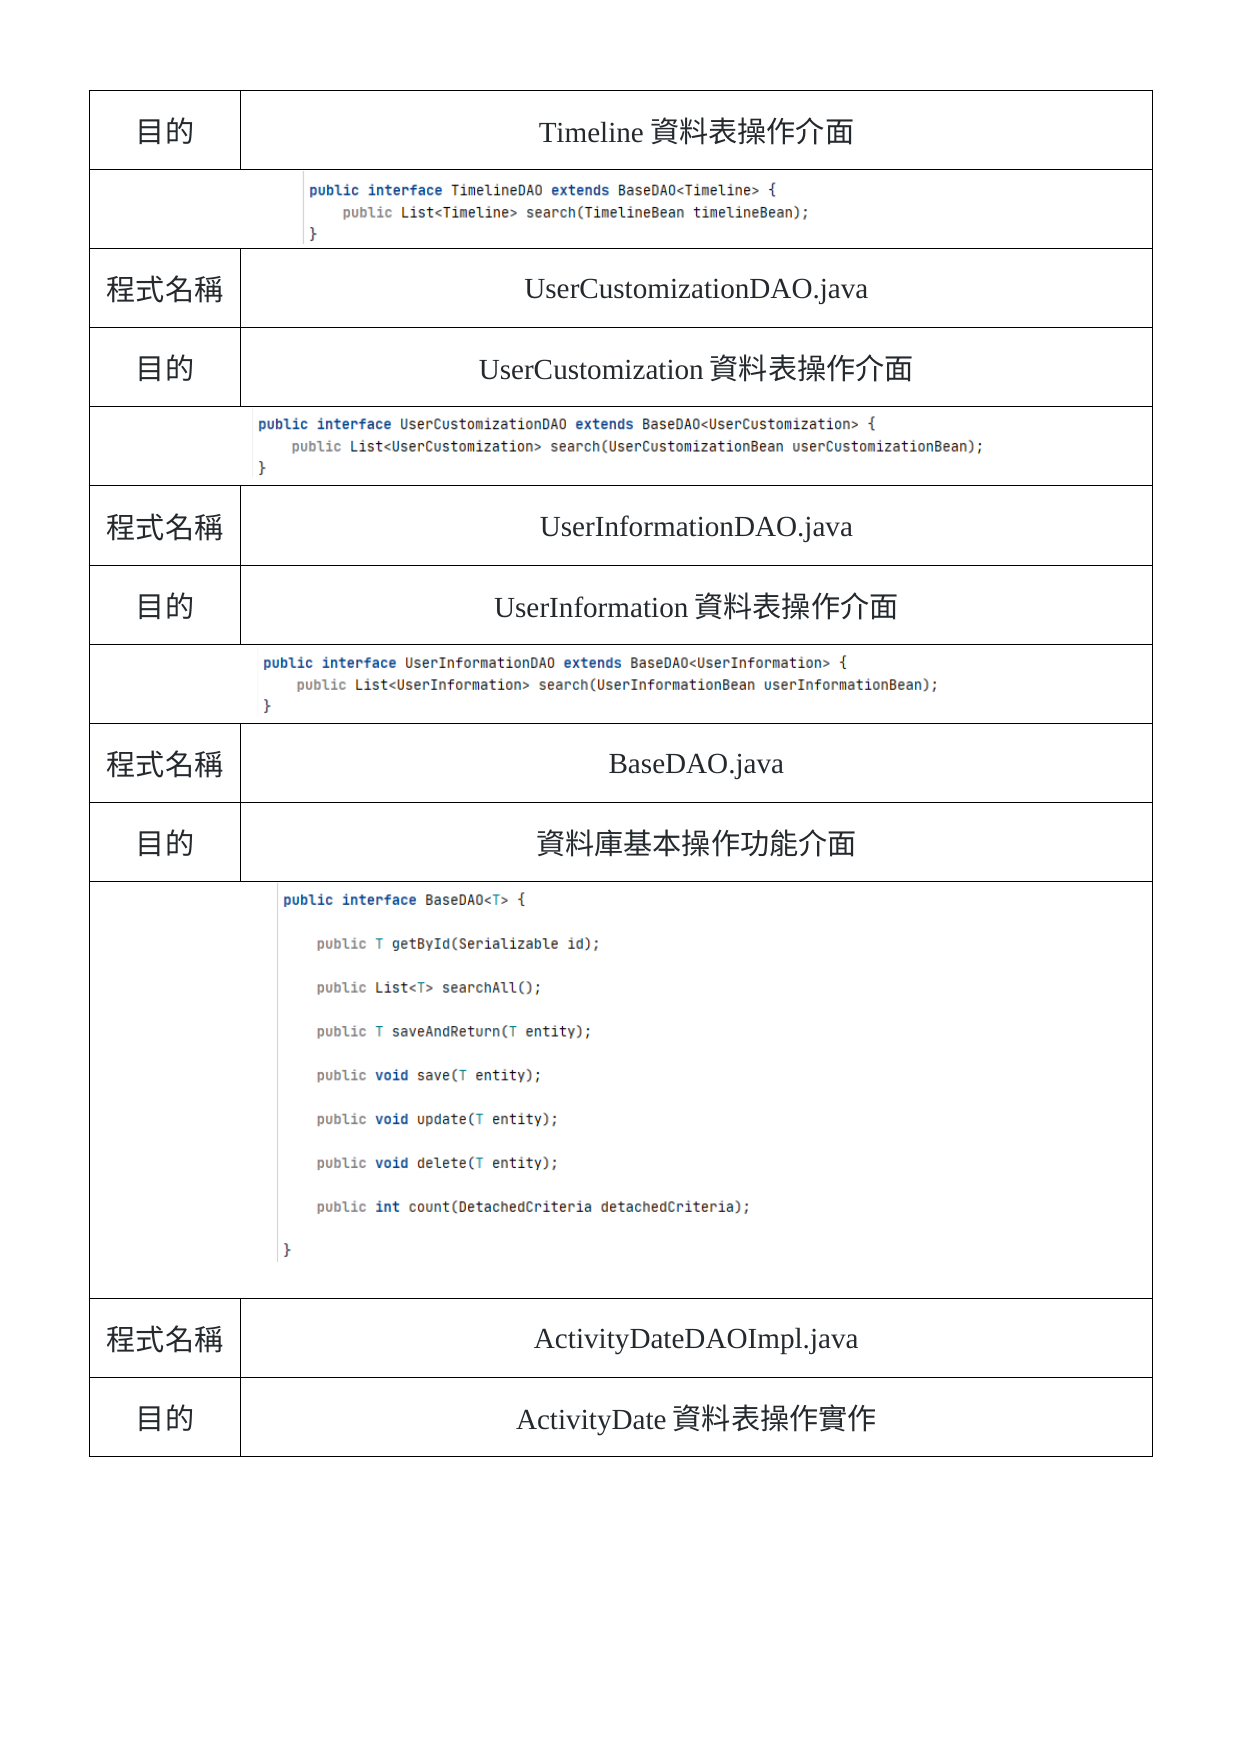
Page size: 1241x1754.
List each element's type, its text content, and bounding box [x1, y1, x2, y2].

table_cell 目的 [90, 91, 240, 169]
table_cell 程式名稱 [90, 724, 240, 802]
table_cell 目的 [90, 1378, 240, 1456]
table_cell 程式名稱 [90, 249, 240, 327]
table_cell UserInformation資料表操作介面 [241, 566, 1152, 644]
table_cell 目的 [90, 328, 240, 406]
table_cell ActivityDateDAOImpl.java [241, 1299, 1152, 1377]
table_cell [90, 170, 1152, 248]
table_cell 程式名稱 [90, 486, 240, 564]
table_cell UserInformationDAO.java [241, 486, 1152, 564]
table_cell Timeline資料表操作介面 [241, 91, 1152, 169]
picture [302, 171, 939, 244]
table_cell 程式名稱 [90, 1299, 240, 1377]
picture [257, 646, 984, 717]
table_cell [90, 882, 1152, 1298]
table_cell BaseDAO.java [241, 724, 1152, 802]
picture [252, 408, 989, 477]
table_cell UserCustomization資料表操作介面 [241, 328, 1152, 406]
table_cell [90, 407, 1152, 485]
table_cell [90, 645, 1152, 723]
table_cell 資料庫基本操作功能介面 [241, 803, 1152, 881]
table_cell ActivityDate資料表操作實作 [241, 1378, 1152, 1456]
table_cell 目的 [90, 803, 240, 881]
picture [276, 883, 943, 1262]
table_cell 目的 [90, 566, 240, 644]
table_cell UserCustomizationDAO.java [241, 249, 1152, 327]
